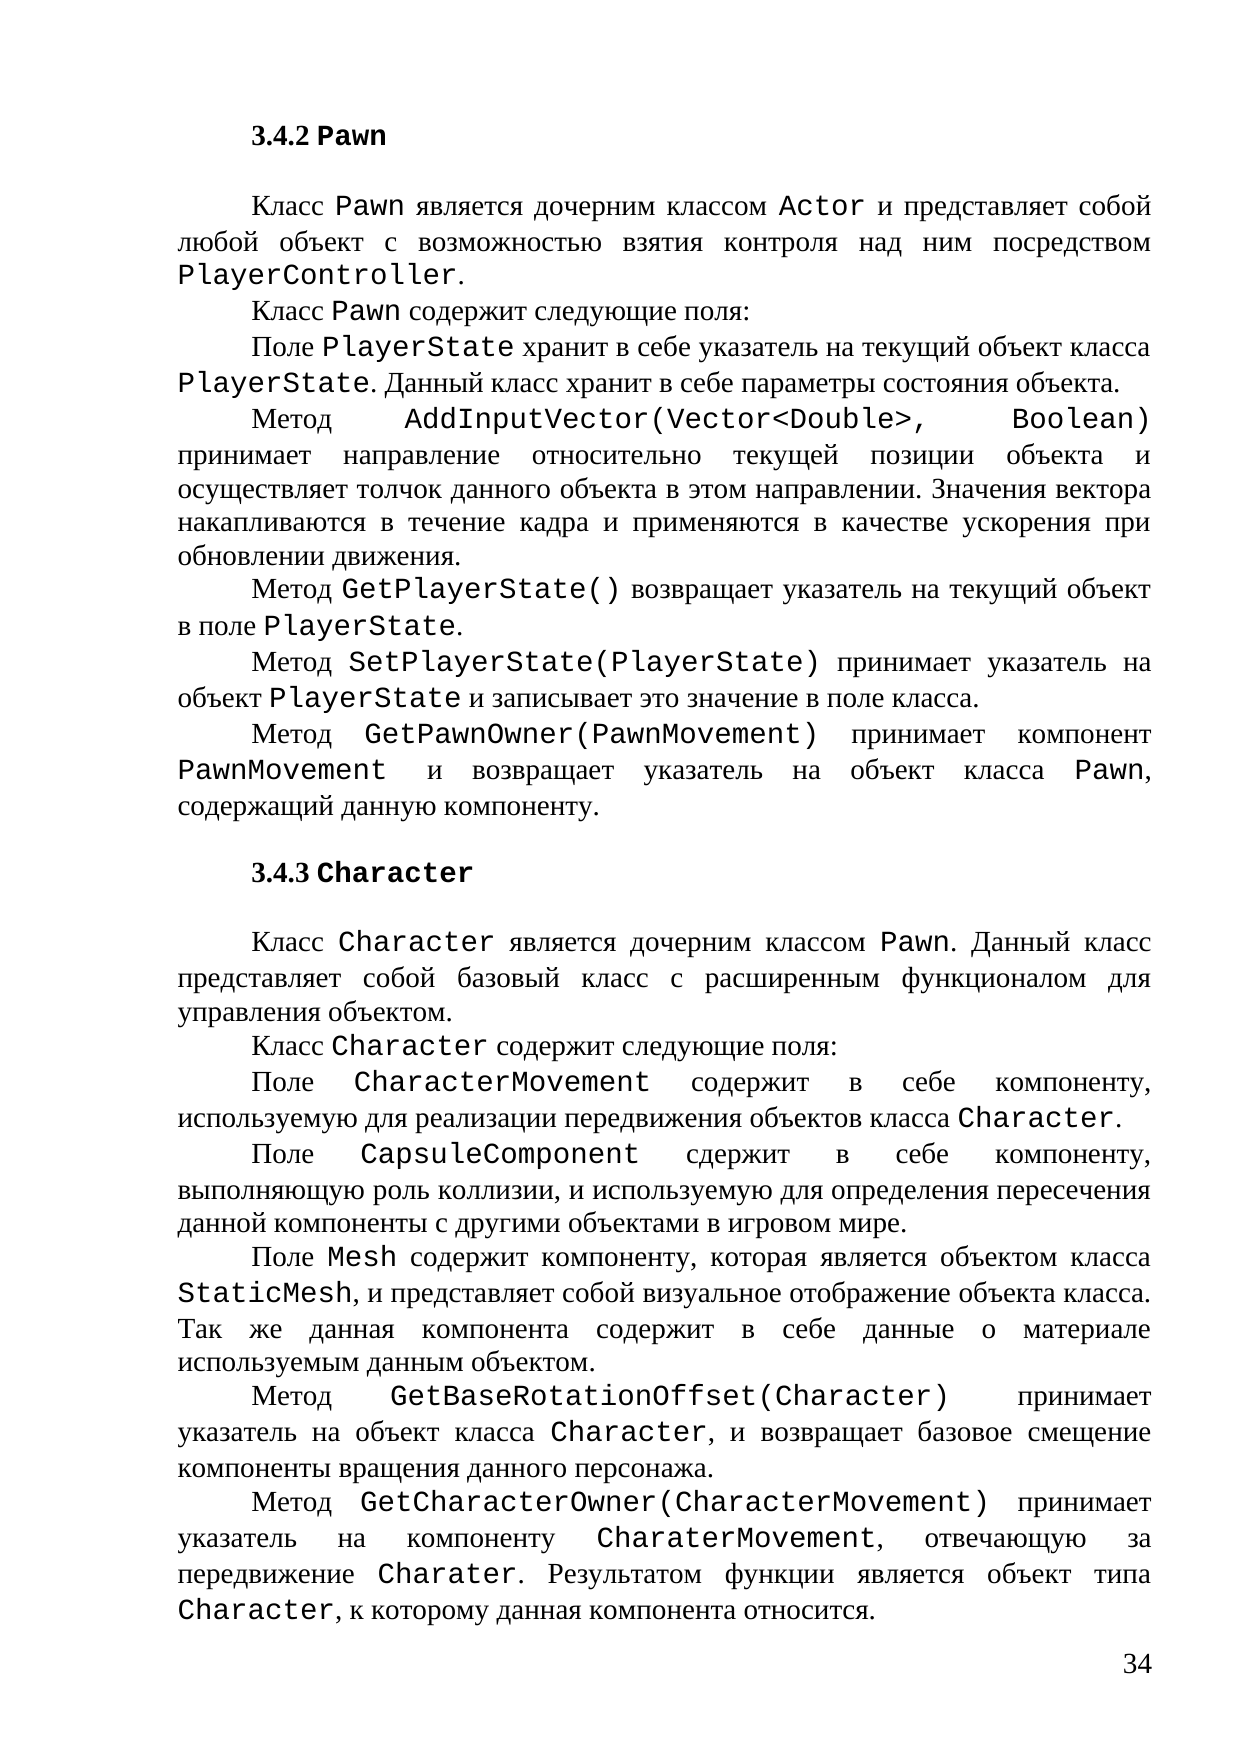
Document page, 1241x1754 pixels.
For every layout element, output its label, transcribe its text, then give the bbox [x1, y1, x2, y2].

text 3.4.3 Character [177, 855, 1152, 891]
text 3.4.2 Pawn [177, 118, 1152, 154]
text Метод GetCharacterOwner(CharacterMovement) принимает указатель на компоненту CharaterMovement, отвечающую за передвижение Charater. Результатом функции является объект типа Character, к которому данная компонента относится. [177, 1484, 1152, 1628]
text Класс Pawn является дочерним классом Actor и представляет собой любой объект с возможностью взятия контроля над ним посредством PlayerController. [177, 188, 1152, 293]
text Класс Pawn содержит следующие поля: [177, 293, 1152, 329]
text Поле CapsuleComponent сдержит в себе компоненту, выполняющую роль коллизии, и используемую для определения пересечения данной компоненты с другими объектами в игровом мире. [177, 1136, 1152, 1239]
text Класс Character является дочерним классом Pawn. Данный класс представляет собой базовый класс с расширенным функционалом для управления объектом. [177, 924, 1152, 1028]
text Метод GetPawnOwner(PawnMovement) принимает компонент PawnMovement и возвращает указатель на объект класса Pawn, содержащий данную компоненту. [177, 716, 1152, 821]
text Класс Character содержит следующие поля: [177, 1028, 1152, 1064]
text Поле CharacterMovement содержит в себе компоненту, используемую для реализации передвижения объектов класса Character. [177, 1064, 1152, 1136]
text Поле Mesh содержит компоненту, которая является объектом класса StaticMesh, и представляет собой визуальное отображение объекта класса. Так же данная компонента содержит в себе данные о материале используемым данным объектом. [177, 1239, 1152, 1378]
text Метод GetBaseRotationOffset(Character) принимает указатель на объект класса Character, и возвращает базовое смещение компоненты вращения данного персонажа. [177, 1378, 1152, 1484]
text Метод SetPlayerState(PlayerState) принимает указатель на объект PlayerState и записывает это значение в поле класса. [177, 644, 1152, 716]
text Поле PlayerState хранит в себе указатель на текущий объект класса PlayerState. Данный класс хранит в себе параметры состояния объекта. [177, 329, 1152, 401]
text Метод GetPlayerState() возвращает указатель на текущий объект в поле PlayerState. [177, 572, 1152, 644]
text Метод AddInputVector(Vector<Double>, Boolean) принимает направление относительно текущей позиции объекта и осуществляет толчок данного объекта в этом направлении. Значения вектора накапливаются в течение кадра и применяются в качестве ускорения при обновлении движения. [177, 401, 1152, 572]
